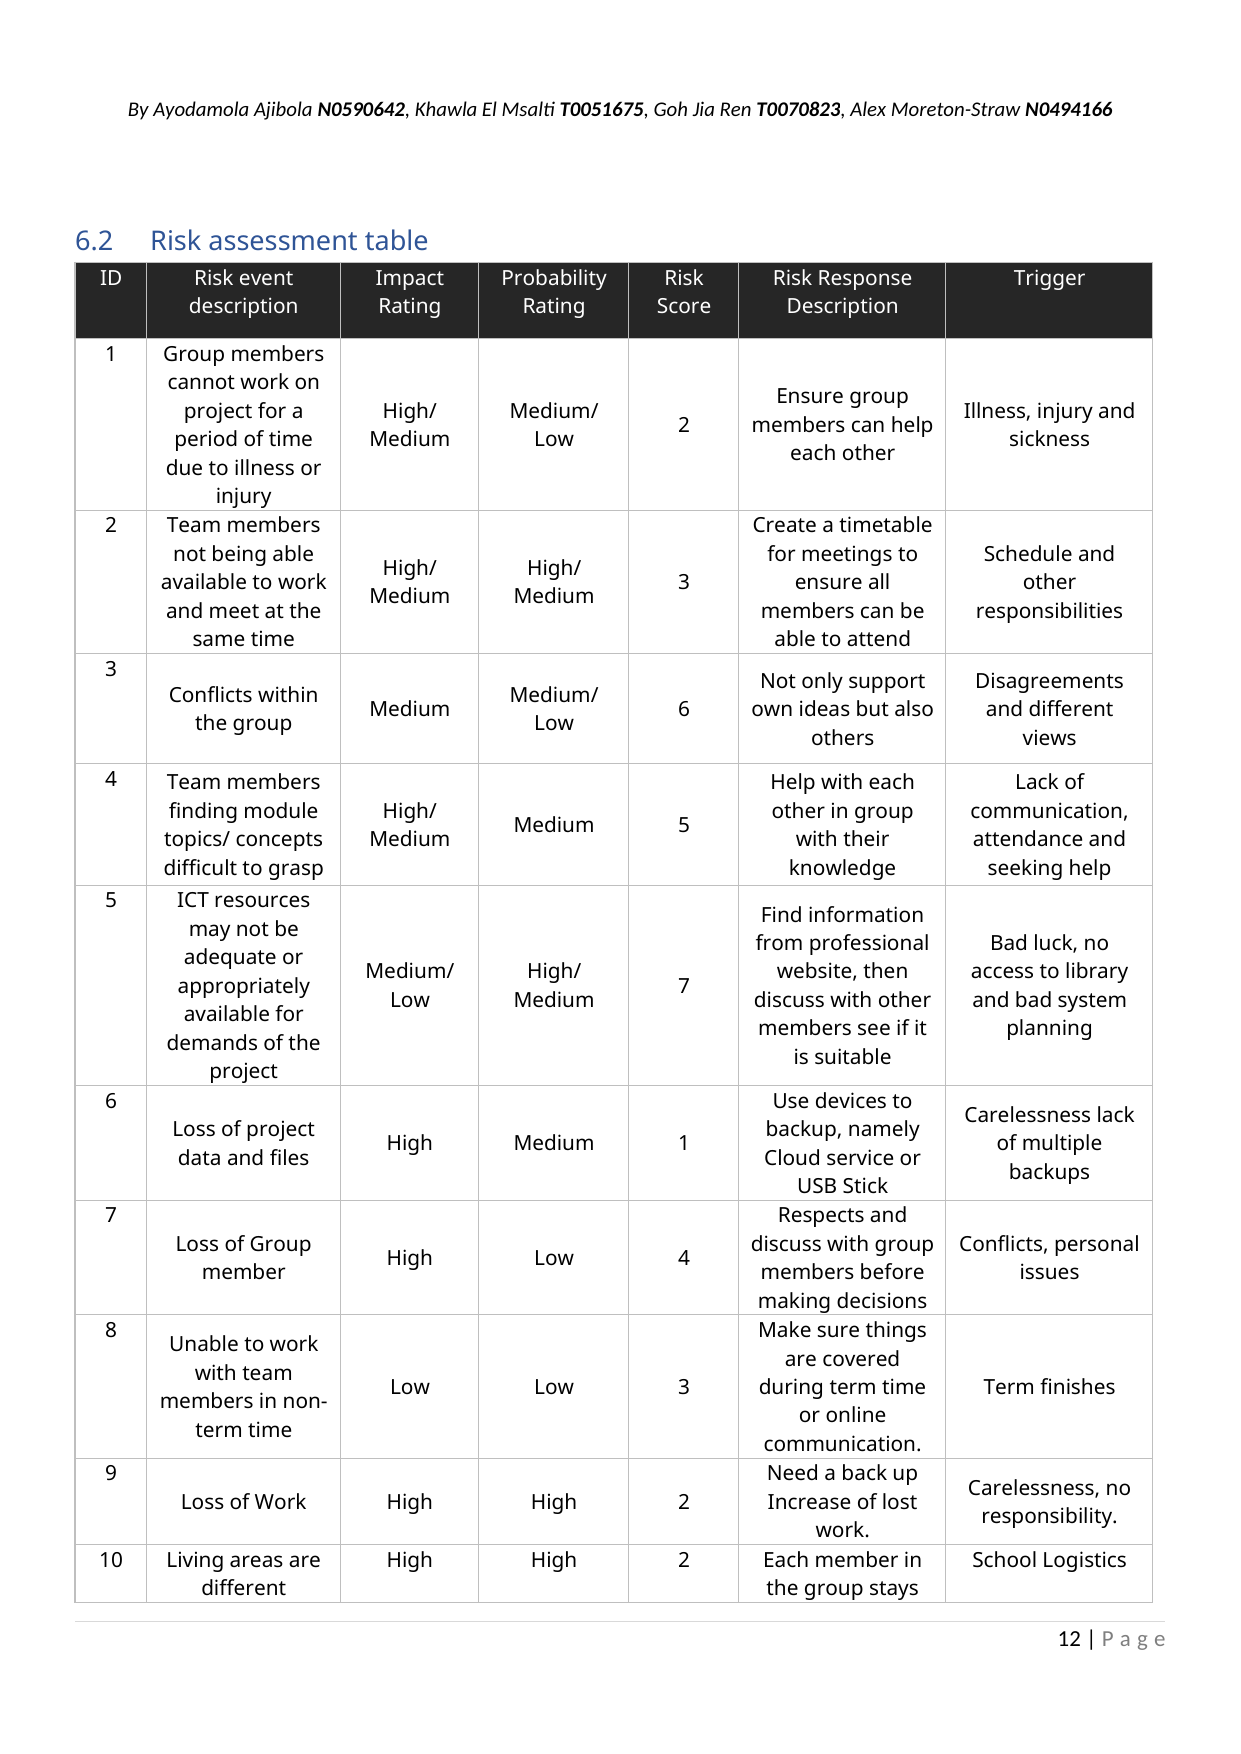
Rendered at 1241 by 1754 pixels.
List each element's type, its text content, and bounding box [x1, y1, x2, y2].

table_cell Team members not being able available to work and meet at the same time [147, 511, 340, 653]
table_header Trigger [946, 263, 1152, 338]
table_cell Illness, injury and sickness [946, 339, 1152, 509]
table_header Impact Rating [341, 263, 478, 338]
table_cell Conflicts, personal issues [946, 1201, 1152, 1314]
table_cell High/ Medium [341, 764, 478, 884]
table_cell 2 [629, 339, 738, 509]
table_header Risk Score [629, 263, 738, 338]
table_cell Create a timetable for meetings to ensure all members can be able to attend [739, 511, 945, 653]
table_cell 3 [629, 1315, 738, 1457]
table_cell Medium [479, 1086, 628, 1199]
table_cell Medium [341, 654, 478, 763]
table_cell High [341, 1086, 478, 1199]
table_cell Help with each other in group with their knowledge [739, 764, 945, 884]
table_cell 1 [76, 339, 146, 509]
table_cell 8 [76, 1315, 146, 1457]
table_cell Loss of project data and files [147, 1086, 340, 1199]
table_cell School Logistics [946, 1545, 1152, 1602]
table_header Risk event description [147, 263, 340, 338]
table_cell 6 [76, 1086, 146, 1199]
table_cell ICT resources may not be adequate or appropriately available for demands of the project [147, 886, 340, 1085]
table_cell 2 [76, 511, 146, 653]
table_cell Disagreements and different views [946, 654, 1152, 763]
table_cell Term finishes [946, 1315, 1152, 1457]
table_cell Not only support own ideas but also others [739, 654, 945, 763]
table_cell Bad luck, no access to library and bad system planning [946, 886, 1152, 1085]
table_cell Unable to work with team members in non-term time [147, 1315, 340, 1457]
table_cell Need a back up Increase of lost work. [739, 1459, 945, 1544]
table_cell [147, 1545, 340, 1602]
table_cell High/ Medium [341, 339, 478, 509]
table_cell High/ Medium [341, 511, 478, 653]
table_cell 6 [629, 654, 738, 763]
table_cell 9 [76, 1459, 146, 1544]
table_header Probability Rating [479, 263, 628, 338]
table_cell Respects and discuss with group members before making decisions [739, 1201, 945, 1314]
table_cell Make sure things are covered during term time or online communication. [739, 1315, 945, 1457]
table_header Risk Response Description [739, 263, 945, 338]
table_cell Medium/ Low [479, 339, 628, 509]
table_cell High [341, 1201, 478, 1314]
table_cell Low [479, 1315, 628, 1457]
table_cell 4 [629, 1201, 738, 1314]
table_cell Carelessness lack of multiple backups [946, 1086, 1152, 1199]
table_cell 3 [76, 654, 146, 763]
table_cell Find information from professional website, then discuss with other members see if it is suitable [739, 886, 945, 1085]
table_cell 2 [629, 1545, 738, 1602]
table_cell 1 [629, 1086, 738, 1199]
table_cell High [341, 1545, 478, 1602]
table_cell Group members cannot work on project for a period of time due to illness or injury [147, 339, 340, 509]
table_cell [739, 1545, 945, 1602]
table_cell Lack of communication, attendance and seeking help [946, 764, 1152, 884]
table_cell High/ Medium [479, 511, 628, 653]
table_cell Low [479, 1201, 628, 1314]
table_cell Use devices to backup, namely Cloud service or USB Stick [739, 1086, 945, 1199]
table_cell 5 [629, 764, 738, 884]
table_cell 4 [76, 764, 146, 884]
table_cell Low [341, 1315, 478, 1457]
table_cell Medium [479, 764, 628, 884]
table_cell 2 [629, 1459, 738, 1544]
table_header ID [76, 263, 146, 338]
table_cell 7 [76, 1201, 146, 1314]
table_cell Ensure group members can help each other [739, 339, 945, 509]
table_cell 5 [76, 886, 146, 1085]
table_cell High [479, 1459, 628, 1544]
table_cell High/ Medium [479, 886, 628, 1085]
table_cell High [479, 1545, 628, 1602]
table_cell Medium/ Low [341, 886, 478, 1085]
table_cell Loss of Group member [147, 1201, 340, 1314]
table_cell Team members finding module topics/ concepts difficult to grasp [147, 764, 340, 884]
table_cell 3 [629, 511, 738, 653]
table_cell 7 [629, 886, 738, 1085]
subtitle 6.2 Risk assessment table [75, 222, 1165, 259]
table_cell 10 [76, 1545, 146, 1602]
table_cell Schedule and other responsibilities [946, 511, 1152, 653]
table_cell Carelessness, no responsibility. [946, 1459, 1152, 1544]
table_cell High [341, 1459, 478, 1544]
table_cell Loss of Work [147, 1459, 340, 1544]
table_cell Conflicts within the group [147, 654, 340, 763]
table_cell Medium/ Low [479, 654, 628, 763]
